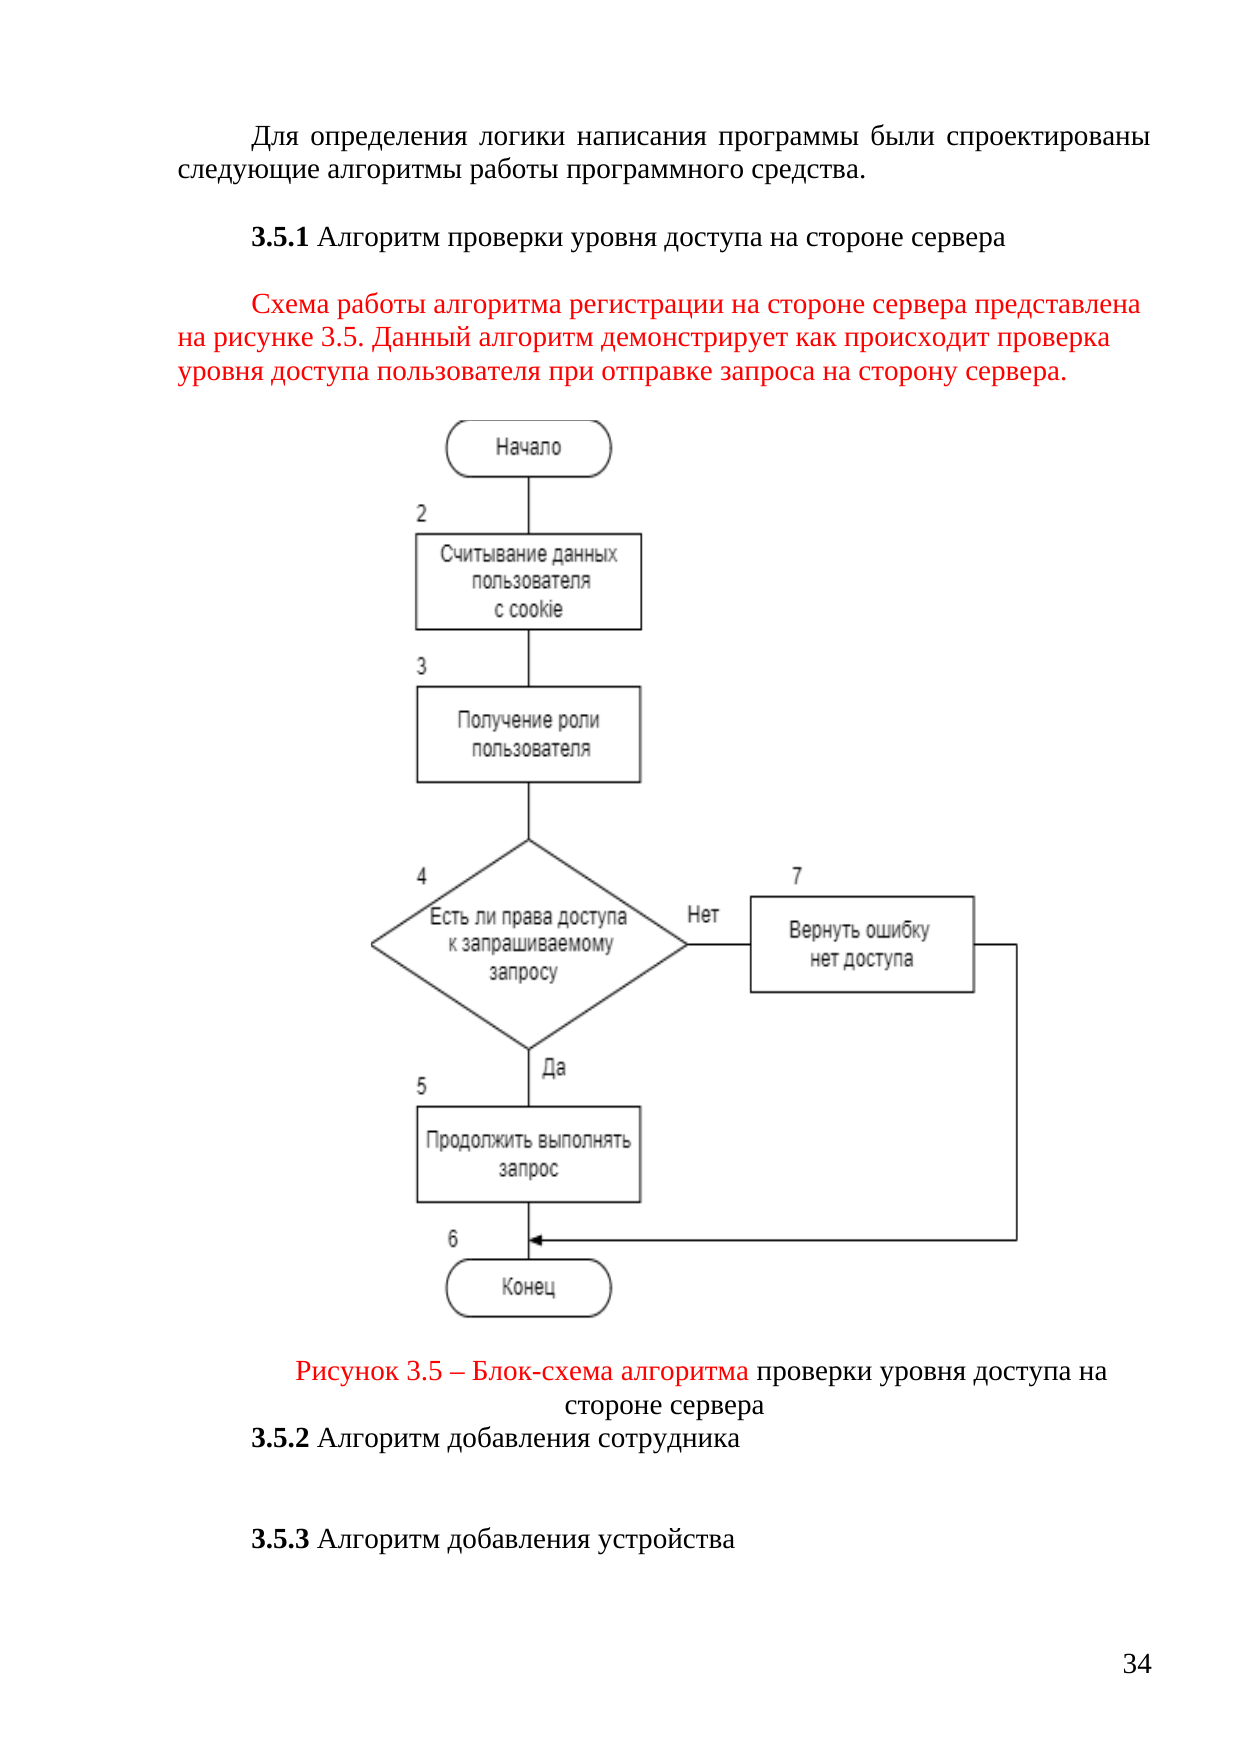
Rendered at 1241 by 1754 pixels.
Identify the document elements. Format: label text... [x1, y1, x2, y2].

text 3.5.2 Алгоритм добавления сотрудника [177, 1421, 1152, 1454]
text Для определения логики написания программы были спроектированы следующие алгоритмы работы программного средства. [177, 118, 1152, 185]
text Схема работы алгоритма регистрации на стороне сервера представлена на рисунке 3.5. Данный алгоритм демонстрирует как происходит проверка уровня доступа пользователя при отправке запроса на сторону сервера. [177, 286, 1152, 386]
text 3.5.1 Алгоритм проверки уровня доступа на стороне сервера [177, 219, 1152, 252]
text 3.5.3 Алгоритм добавления устройства [177, 1521, 1152, 1555]
text Рисунок 3.5 – Блок-схема алгоритма проверки уровня доступа на стороне сервера [177, 1353, 1152, 1421]
picture [370, 420, 1032, 1320]
